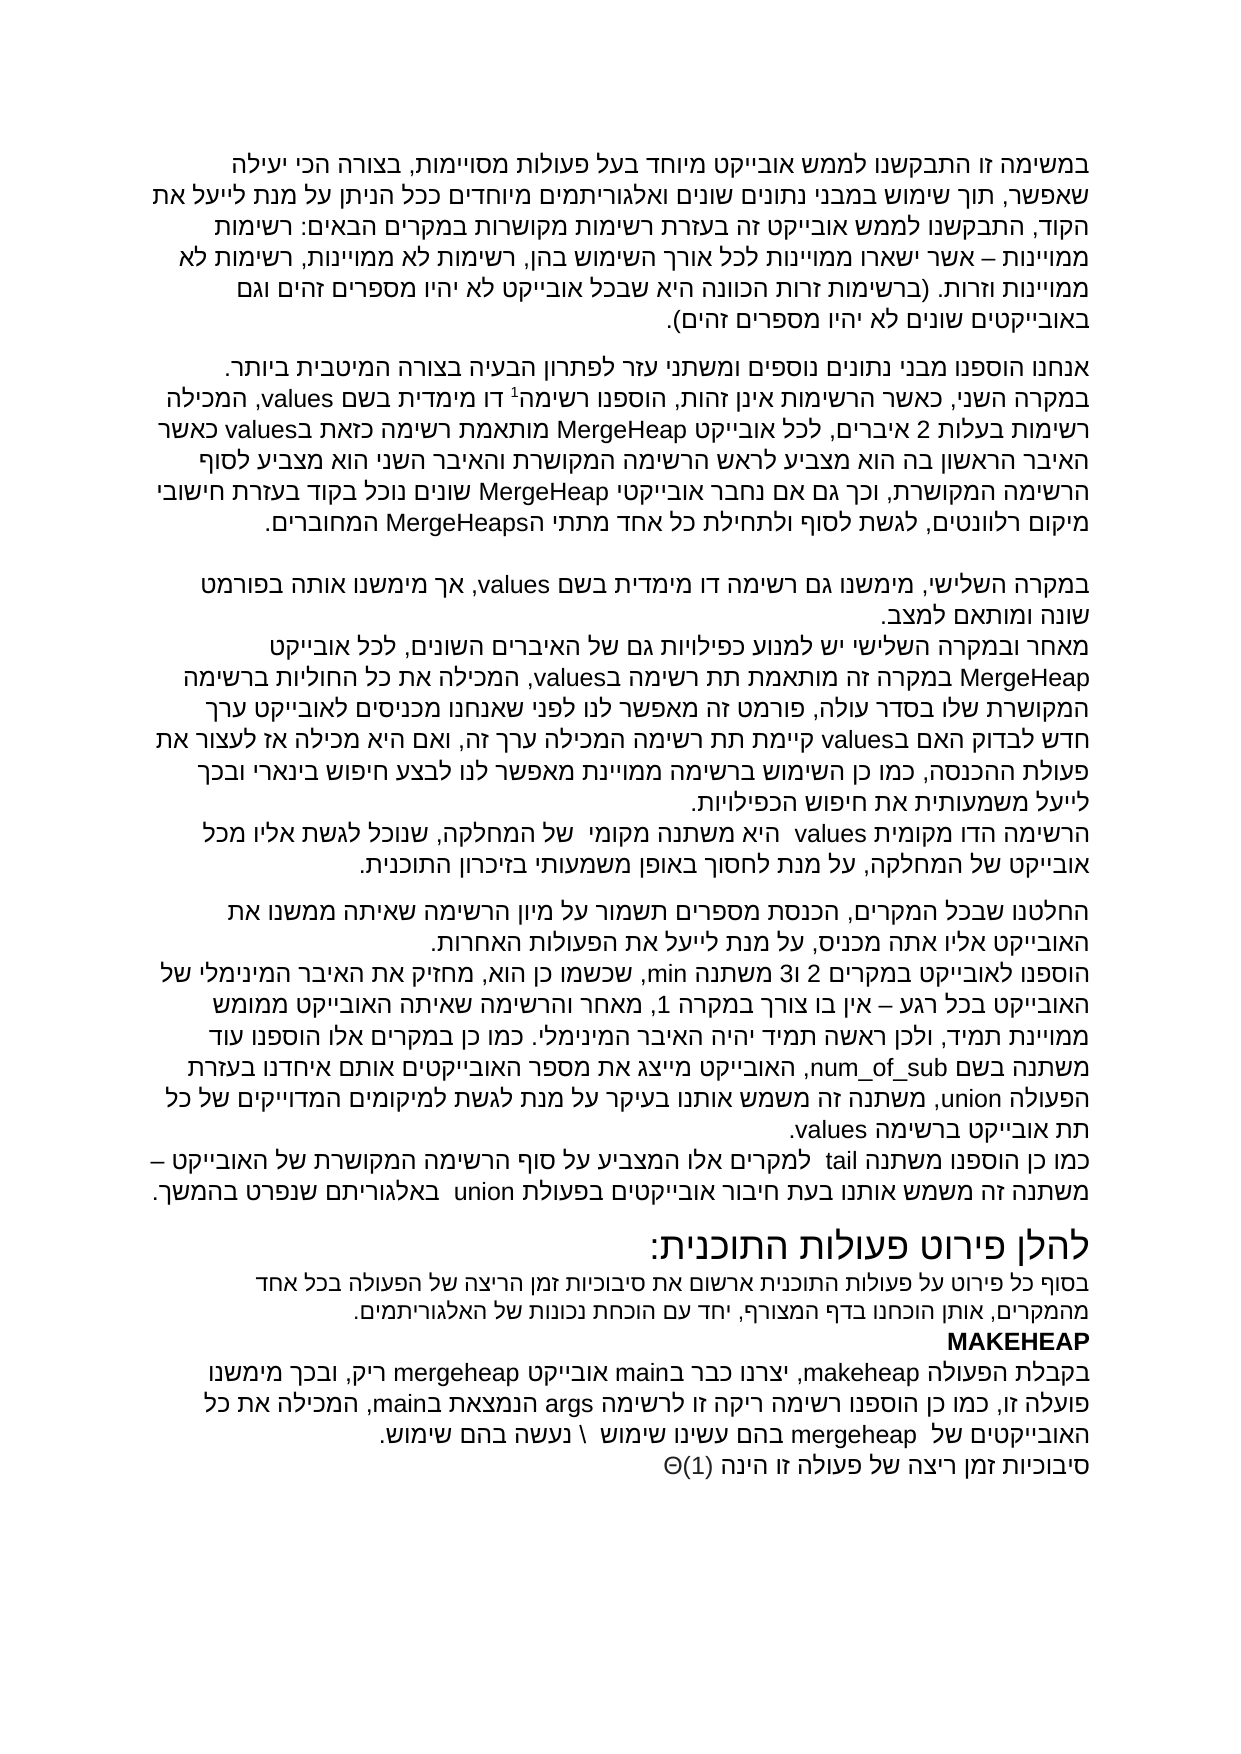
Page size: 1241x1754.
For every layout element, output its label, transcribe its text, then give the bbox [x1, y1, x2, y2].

text החלטנו שבכל המקרים, הכנסת מספרים תשמור על מיון הרשימה שאיתה ממשנו את האובייקט אליו אתה מכניס, על מנת לייעל את הפעולות האחרות. הוספנו לאובייקט במקרים 2 ו3 משתנה min, שכשמו כן הוא, מחזיק את האיבר המינימלי של האובייקט בכל רגע – אין בו צורך במקרה 1, מאחר והרשימה שאיתה האובייקט ממומש ממויינת תמיד, ולכן ראשה תמיד יהיה האיבר המינימלי. כמו כן במקרים אלו הוספנו עוד משתנה בשם num_of_sub, האובייקט מייצג את מספר האובייקטים אותם איחדנו בעזרת הפעולה union, משתנה זה משמש אותנו בעיקר על מנת לגשת למיקומים המדוייקים של כל תת אובייקט ברשימה values. כמו כן הוספנו משתנה tail למקרים אלו המצביע על סוף הרשימה המקושרת של האובייקט – משתנה זה משמש אותנו בעת חיבור אובייקטים בפעולת union באלגוריתם שנפרט בהמשך. [150, 897, 1090, 1205]
text להלן פירוט פעולות התוכנית: בסוף כל פירוט על פעולות התוכנית ארשום את סיבוכיות זמן הריצה של הפעולה בכל אחד מהמקרים, אותן הוכחנו בדף המצורף, יחד עם הוכחת נכונות של האלגוריתמים. MAKEHEAP בקבלת הפעולה makeheap, יצרנו כבר בmain אובייקט mergeheap ריק, ובכך מימשנו פועלה זו, כמו כן הוספנו רשימה ריקה זו לרשימה args הנמצאת בmain, המכילה את כל האובייקטים של mergeheap בהם עשינו שימוש \ נעשה בהם שימוש. סיבוכיות זמן ריצה של פעולה זו הינה Θ(1) [150, 1224, 1090, 1479]
text אנחנו הוספנו מבני נתונים נוספים ומשתני עזר לפתרון הבעיה בצורה המיטבית ביותר. במקרה השני, כאשר הרשימות אינן זהות, הוספנו רשימה1 דו מימדית בשם values, המכילה רשימות בעלות 2 איברים, לכל אובייקט MergeHeap מותאמת רשימה כזאת בvalues כאשר האיבר הראשון בה הוא מצביע לראש הרשימה המקושרת והאיבר השני הוא מצביע לסוף הרשימה המקושרת, וכך גם אם נחבר אובייקטי MergeHeap שונים נוכל בקוד בעזרת חישובי מיקום רלוונטים, לגשת לסוף ולתחילת כל אחד מתתי הMergeHeaps המחוברים. במקרה השלישי, מימשנו גם רשימה דו מימדית בשם values, אך מימשנו אותה בפורמט שונה ומותאם למצב. מאחר ובמקרה השלישי יש למנוע כפילויות גם של האיברים השונים, לכל אובייקט MergeHeap במקרה זה מותאמת תת רשימה בvalues, המכילה את כל החוליות ברשימה המקושרת שלו בסדר עולה, פורמט זה מאפשר לנו לפני שאנחנו מכניסים לאובייקט ערך חדש לבדוק האם בvalues קיימת תת רשימה המכילה ערך זה, ואם היא מכילה אז לעצור את פעולת ההכנסה, כמו כן השימוש ברשימה ממויינת מאפשר לנו לבצע חיפוש בינארי ובכך לייעל משמעותית את חיפוש הכפילויות. הרשימה הדו מקומית values היא משתנה מקומי של המחלקה, שנוכל לגשת אליו מכל אובייקט של המחלקה, על מנת לחסוך באופן משמעותי בזיכרון התוכנית. [150, 353, 1090, 878]
text במשימה זו התבקשנו לממש אובייקט מיוחד בעל פעולות מסויימות, בצורה הכי יעילה שאפשר, תוך שימוש במבני נתונים שונים ואלגוריתמים מיוחדים ככל הניתן על מנת לייעל את הקוד, התבקשנו לממש אובייקט זה בעזרת רשימות מקושרות במקרים הבאים: רשימות ממויינות – אשר ישארו ממויינות לכל אורך השימוש בהן, רשימות לא ממויינות, רשימות לא ממויינות וזרות. (ברשימות זרות הכוונה היא שבכל אובייקט לא יהיו מספרים זהים וגם באובייקטים שונים לא יהיו מספרים זהים). [150, 150, 1090, 334]
